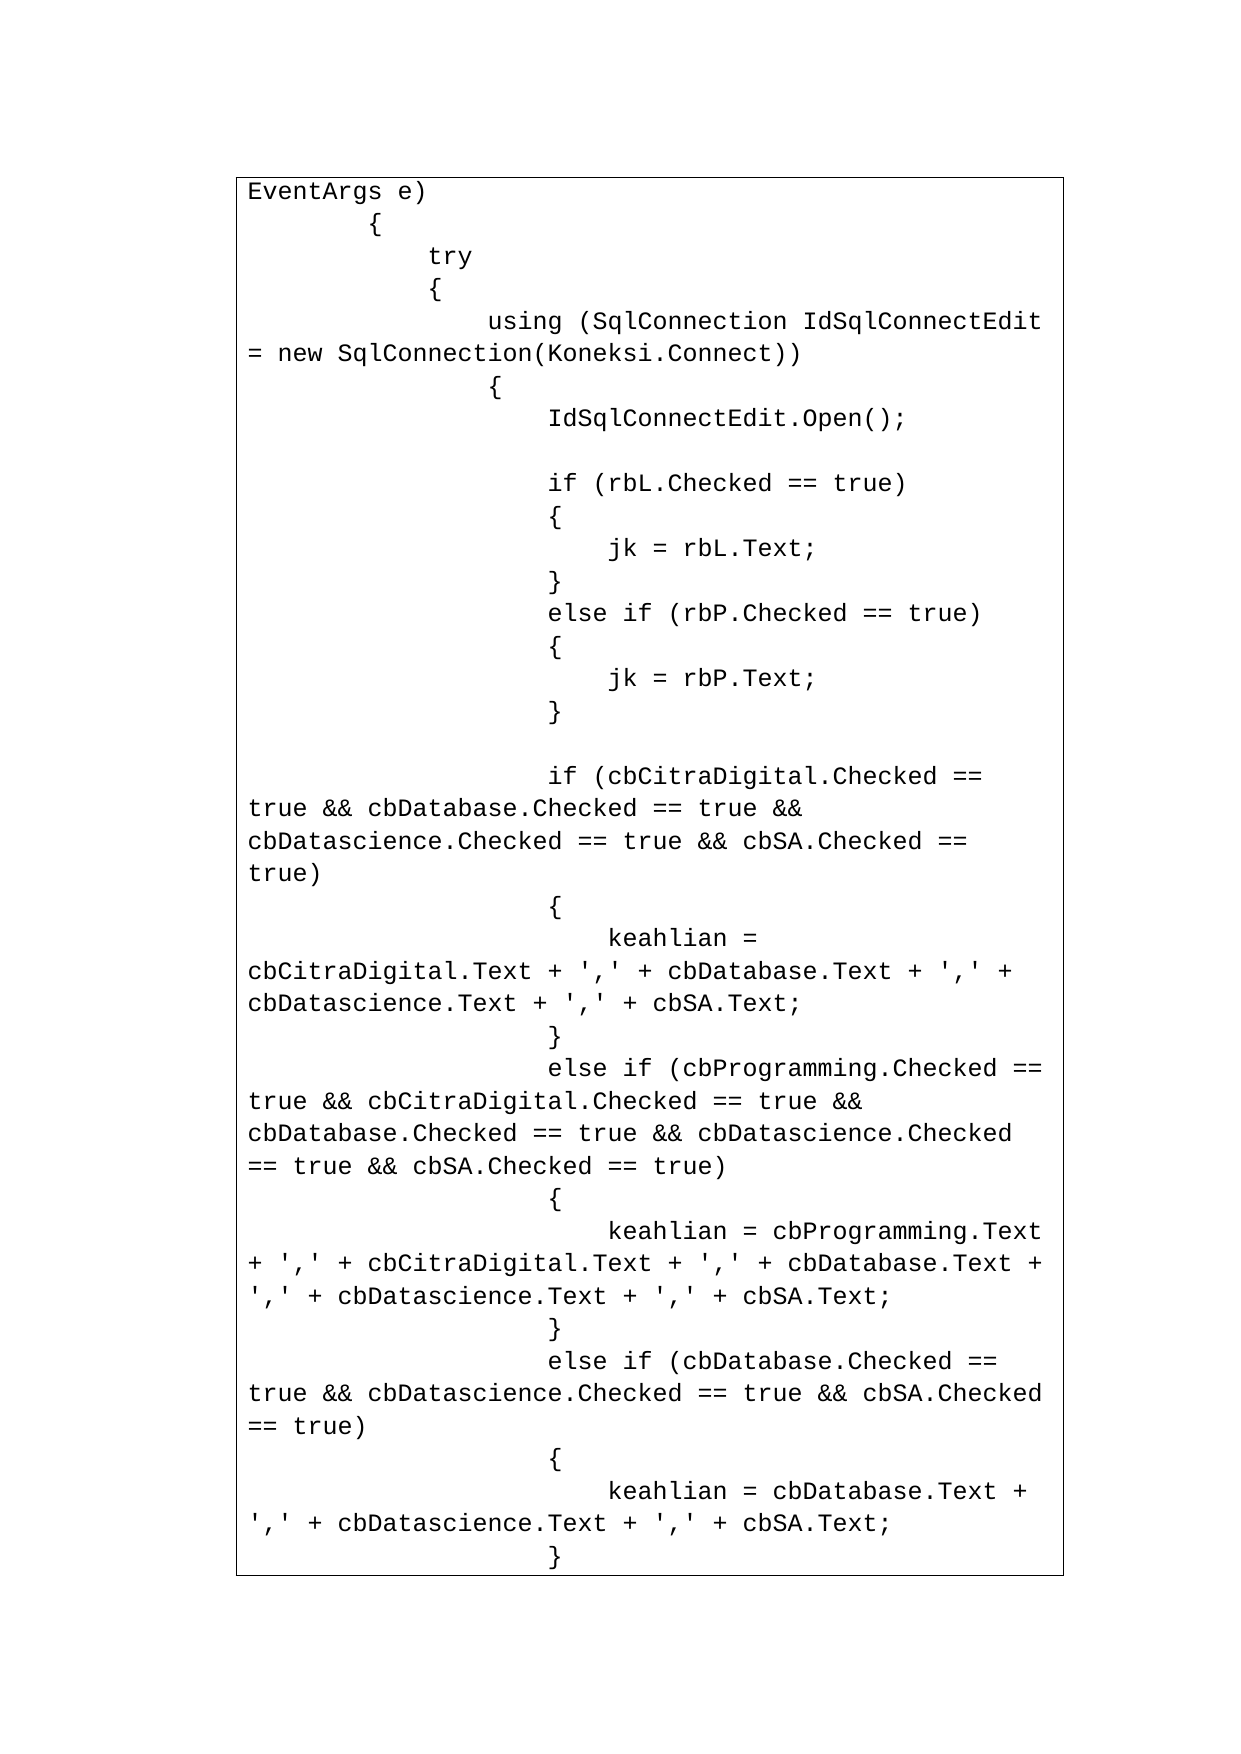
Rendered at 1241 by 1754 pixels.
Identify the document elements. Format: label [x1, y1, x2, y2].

table_cell [237, 178, 1063, 1575]
